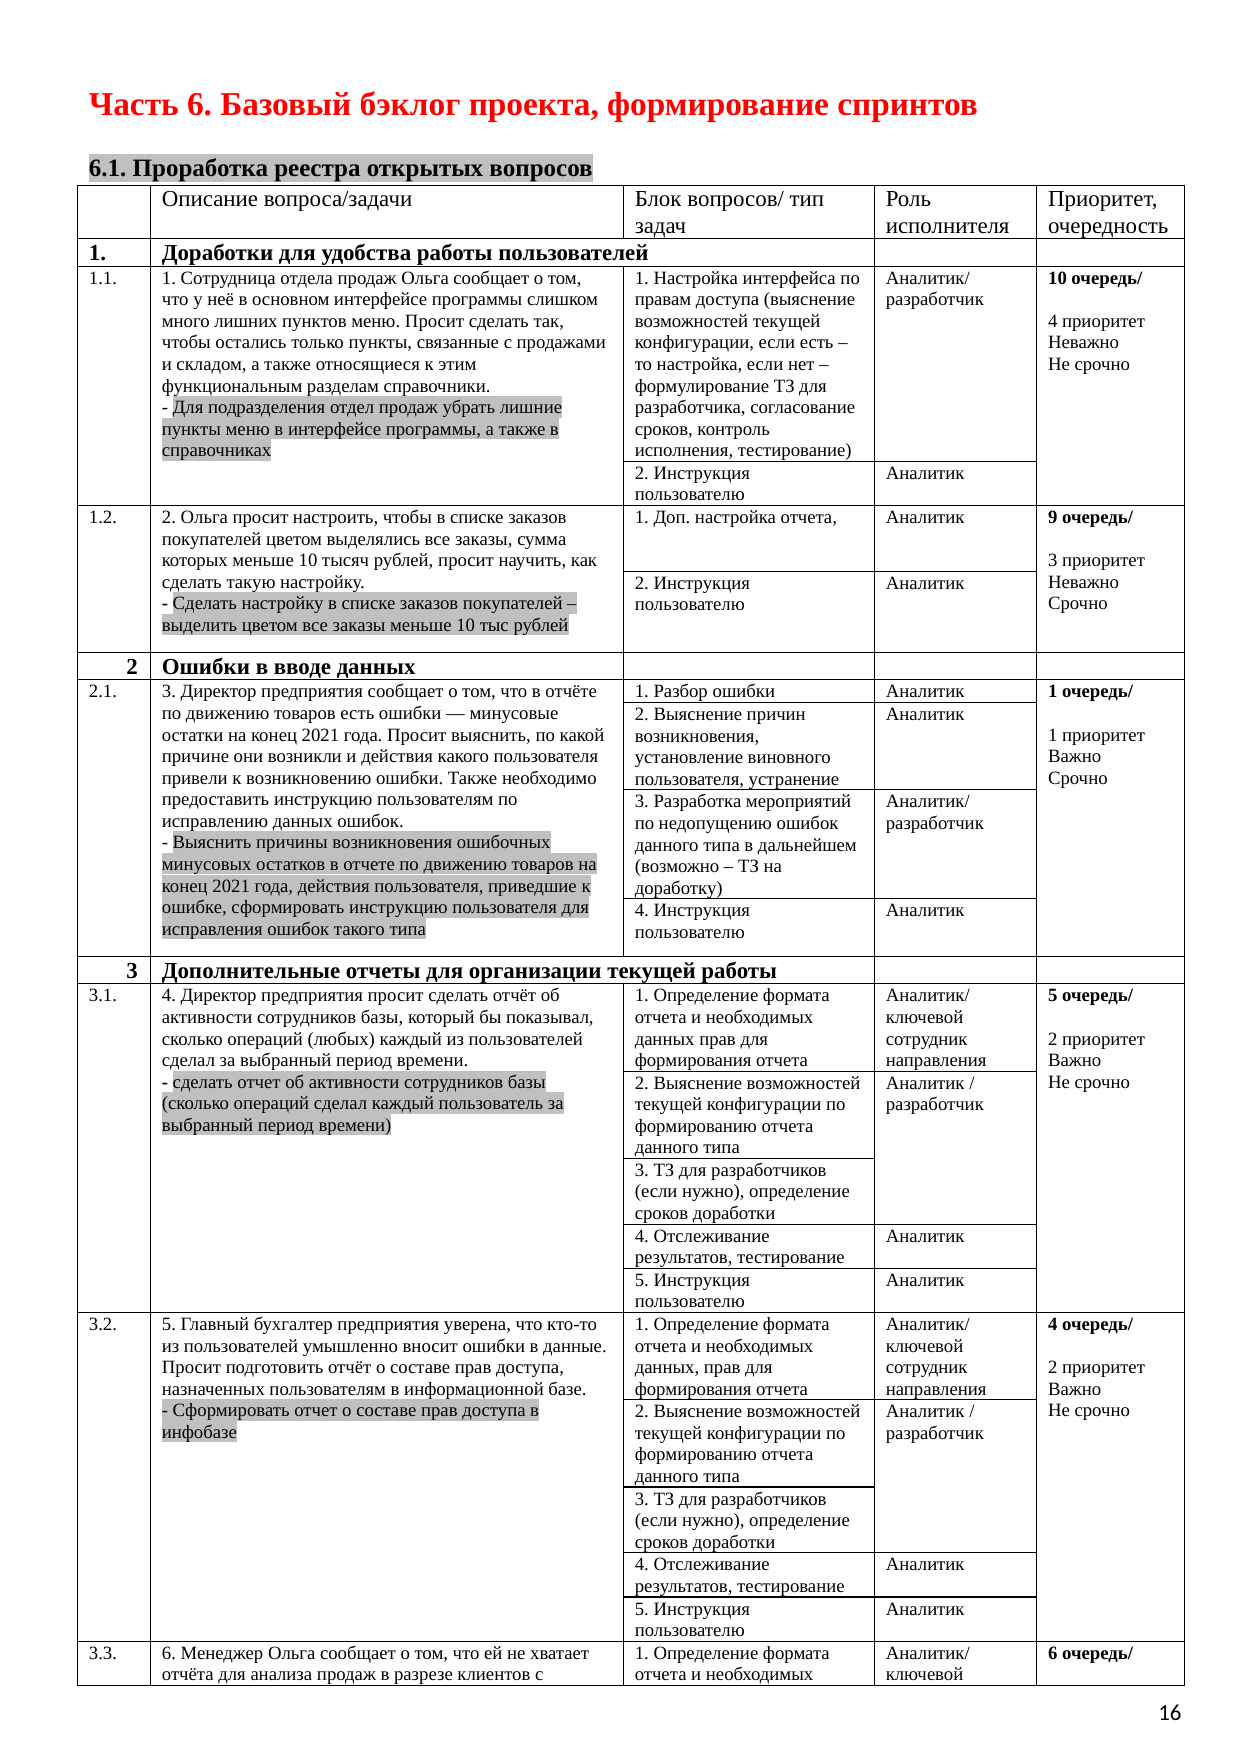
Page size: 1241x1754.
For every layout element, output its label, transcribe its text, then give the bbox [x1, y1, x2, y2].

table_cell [624, 1642, 874, 1685]
table_cell 4. Директор предприятия просит сделать отчёт об активности сотрудников базы, который бы показывал, сколько операций (любых) каждый из пользователей сделал за выбранный период времени. - сделать отчет об активности сотрудников базы (сколько операций сделал каждый пользователь за выбранный период времени) [151, 984, 623, 1312]
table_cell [151, 1642, 623, 1685]
table_cell Аналитик / разработчик [875, 1072, 1036, 1223]
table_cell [624, 1488, 874, 1552]
table_cell 3.2. [78, 1313, 150, 1641]
table_header Описание вопроса/задачи [151, 186, 623, 238]
table_cell 2. Инструкция пользователю [624, 572, 874, 652]
table_cell 5. Инструкция пользователю [624, 1598, 874, 1641]
table_cell Аналитик [875, 1225, 1036, 1268]
table_cell Аналитик [875, 1553, 1036, 1596]
table_cell 2.1. [78, 680, 150, 956]
table_cell 2 [78, 653, 150, 679]
table_cell [875, 653, 1036, 679]
table_cell 4. Отслеживание результатов, тестирование [624, 1553, 874, 1596]
table_cell 3. Разработка мероприятий по недопущению ошибок данного типа в дальнейшем (возможно – ТЗ на доработку) [624, 790, 874, 898]
table_cell 4. Инструкция пользователю [624, 899, 874, 956]
table_cell 5 очередь/ 2 приоритет Важно Не срочно [1037, 984, 1184, 1312]
table_cell 2. Выяснение возможностей текущей конфигурации по формированию отчета данного типа [624, 1072, 874, 1158]
table_cell Аналитик [875, 1598, 1036, 1641]
table_cell 2. Выяснение причин возникновения, установление виновного пользователя, устранение [624, 703, 874, 789]
table_cell 1. Разбор ошибки [624, 680, 874, 702]
table_cell Аналитик / разработчик [875, 1400, 1036, 1552]
table_cell 2. Ольга просит настроить, чтобы в списке заказов покупателей цветом выделялись все заказы, сумма которых меньше 10 тысяч рублей, просит научить, как сделать такую настройку. - Сделать настройку в списке заказов покупателей – выделить цветом все заказы меньше 10 тыс рублей [151, 506, 623, 652]
table_cell Ошибки в вводе данных [151, 653, 623, 679]
table_cell [875, 239, 1036, 266]
table_cell 1 очередь/ 1 приоритет Важно Срочно [1037, 680, 1184, 956]
table_cell 1. [78, 239, 150, 266]
table_header Роль исполнителя [875, 186, 1036, 238]
table_cell [1037, 653, 1184, 679]
table_cell Аналитик [875, 506, 1036, 571]
table_cell 5. Инструкция пользователю [624, 1269, 874, 1312]
table_cell Доработки для удобства работы пользователей [151, 239, 874, 266]
table_cell 5. Главный бухгалтер предприятия уверена, что кто-то из пользователей умышленно вносит ошибки в данные. Просит подготовить отчёт о составе прав доступа, назначенных пользователям в информационной базе. - Сформировать отчет о составе прав доступа в инфобазе [151, 1313, 623, 1641]
table_cell Аналитик [875, 899, 1036, 956]
subtitle 6.1. Проработка реестра открытых вопросов [89, 153, 1181, 182]
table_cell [624, 1400, 874, 1486]
table_cell Аналитик [875, 680, 1036, 702]
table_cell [875, 1642, 1036, 1685]
table_header [78, 186, 150, 238]
table_cell 1. Сотрудница отдела продаж Ольга сообщает о том, что у неё в основном интерфейсе программы слишком много лишних пунктов меню. Просит сделать так, чтобы остались только пункты, связанные с продажами и складом, а также относящиеся к этим функциональным разделам справочники. - Для подразделения отдел продаж убрать лишние пункты меню в интерфейсе программы, а также в справочниках [151, 267, 623, 505]
table_cell Дополнительные отчеты для организации текущей работы [151, 957, 874, 983]
table_cell 1. Определение формата отчета и необходимых данных, прав для формирования отчета [624, 1313, 874, 1399]
table_cell Аналитик/ разработчик [875, 267, 1036, 461]
table_cell [1037, 239, 1184, 266]
table_cell 1. Доп. настройка отчета, [624, 506, 874, 571]
table_header Приоритет, очередность [1037, 186, 1184, 238]
table_cell 3 [78, 957, 150, 983]
table_cell 1.1. [78, 267, 150, 505]
table_cell 3.1. [78, 984, 150, 1312]
table_cell Аналитик [875, 462, 1036, 505]
table_cell [1037, 957, 1184, 983]
table_cell Аналитик/ разработчик [875, 790, 1036, 898]
table_cell 1.2. [78, 506, 150, 652]
table_cell 9 очередь/ 3 приоритет Неважно Срочно [1037, 506, 1184, 652]
table_cell Аналитик/ ключевой сотрудник направления [875, 1313, 1036, 1399]
table_cell 2. Инструкция пользователю [624, 462, 874, 505]
table_cell Аналитик [875, 1269, 1036, 1312]
table_cell 3. ТЗ для разработчиков (если нужно), определение сроков доработки [624, 1159, 874, 1223]
table_cell Аналитик [875, 703, 1036, 789]
table_cell 4 очередь/ 2 приоритет Важно Не срочно [1037, 1313, 1184, 1641]
subtitle Часть 6. Базовый бэклог проекта, формирование спринтов [89, 84, 1181, 122]
table_cell 10 очередь/ 4 приоритет Неважно Не срочно [1037, 267, 1184, 505]
table_header Блок вопросов/ тип задач [624, 186, 874, 238]
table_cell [1037, 1642, 1184, 1685]
table_cell 3. Директор предприятия сообщает о том, что в отчёте по движению товаров есть ошибки — минусовые остатки на конец 2021 года. Просит выяснить, по какой причине они возникли и действия какого пользователя привели к возникновению ошибки. Также необходимо предоставить инструкцию пользователям по исправлению данных ошибок. - Выяснить причины возникновения ошибочных минусовых остатков в отчете по движению товаров на конец 2021 года, действия пользователя, приведшие к ошибке, сформировать инструкцию пользователя для исправления ошибок такого типа [151, 680, 623, 956]
table_cell 1. Настройка интерфейса по правам доступа (выяснение возможностей текущей конфигурации, если есть – то настройка, если нет – формулирование ТЗ для разработчика, согласование сроков, контроль исполнения, тестирование) [624, 267, 874, 461]
table_cell 4. Отслеживание результатов, тестирование [624, 1225, 874, 1268]
table_cell 1. Определение формата отчета и необходимых данных прав для формирования отчета [624, 984, 874, 1071]
table_cell Аналитик [875, 572, 1036, 652]
table_cell 3.3. [78, 1642, 150, 1685]
table_cell Аналитик/ ключевой сотрудник направления [875, 984, 1036, 1071]
table_cell [624, 653, 874, 679]
table_cell [875, 957, 1036, 983]
